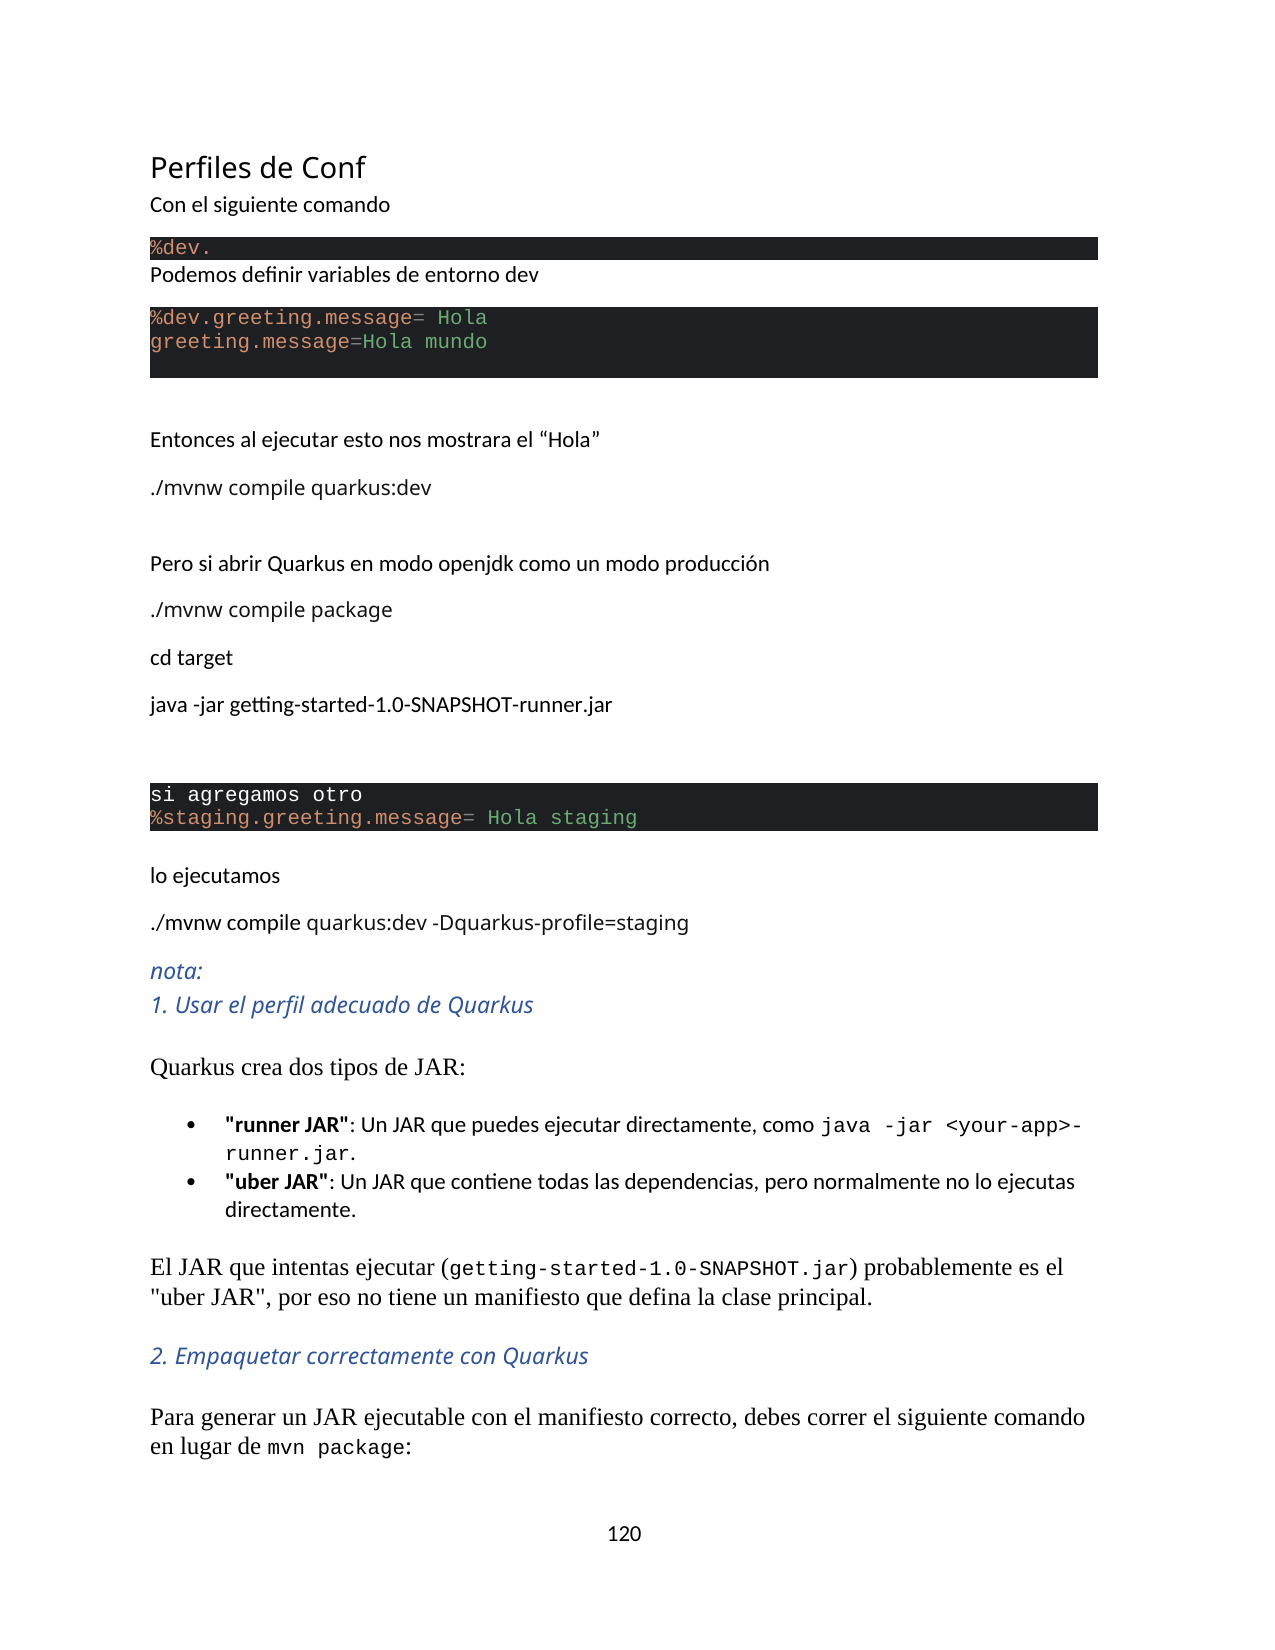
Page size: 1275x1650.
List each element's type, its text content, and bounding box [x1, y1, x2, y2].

text ./mvnw compile quarkus:dev [150, 472, 1098, 502]
text lo ejecutamos [150, 831, 1098, 889]
text cd target [150, 643, 1098, 671]
list "runner JAR": Un JAR que puedes ejecutar directamente, como java -jar <your-app>-runner.jar. [187, 1110, 1098, 1167]
text %dev. [150, 237, 1098, 260]
subtitle Perfiles de Conf [150, 147, 1098, 187]
text Pero si abrir Quarkus en modo openjdk como un modo producción [150, 549, 1098, 577]
text Entonces al ejecutar esto nos mostrara el “Hola” [150, 425, 1098, 453]
text java -jar getting-started-1.0-SNAPSHOT-runner.jar [150, 690, 1098, 718]
subtitle 2. Empaquetar correctamente con Quarkus [150, 1339, 1098, 1371]
text ./mvnw compile quarkus:dev -Dquarkus-profile=staging [150, 908, 1098, 936]
text %dev.greeting.message= Hola [150, 307, 1098, 331]
text si agregamos otro %staging.greeting.message= Hola staging [150, 783, 1098, 831]
list "uber JAR": Un JAR que contiene todas las dependencias, pero normalmente no lo ejecutas directamente. [187, 1167, 1098, 1223]
subtitle nota: 1. Usar el perfil adecuado de Quarkus [150, 955, 1098, 1020]
text ./mvnw compile package [150, 596, 1098, 624]
text Quarkus crea dos tipos de JAR: [150, 1052, 1098, 1081]
text Con el siguiente comando [150, 190, 1098, 218]
text El JAR que intentas ejecutar (getting-started-1.0-SNAPSHOT.jar) probablemente es el "uber JAR", por eso no tiene un manifiesto que defina la clase principal. [150, 1252, 1098, 1310]
text Para generar un JAR ejecutable con el manifiesto correcto, debes correr el siguiente comando en lugar de mvn package: [150, 1402, 1098, 1461]
text Podemos definir variables de entorno dev [150, 260, 1098, 288]
text greeting.message=Hola mundo [150, 331, 1098, 354]
